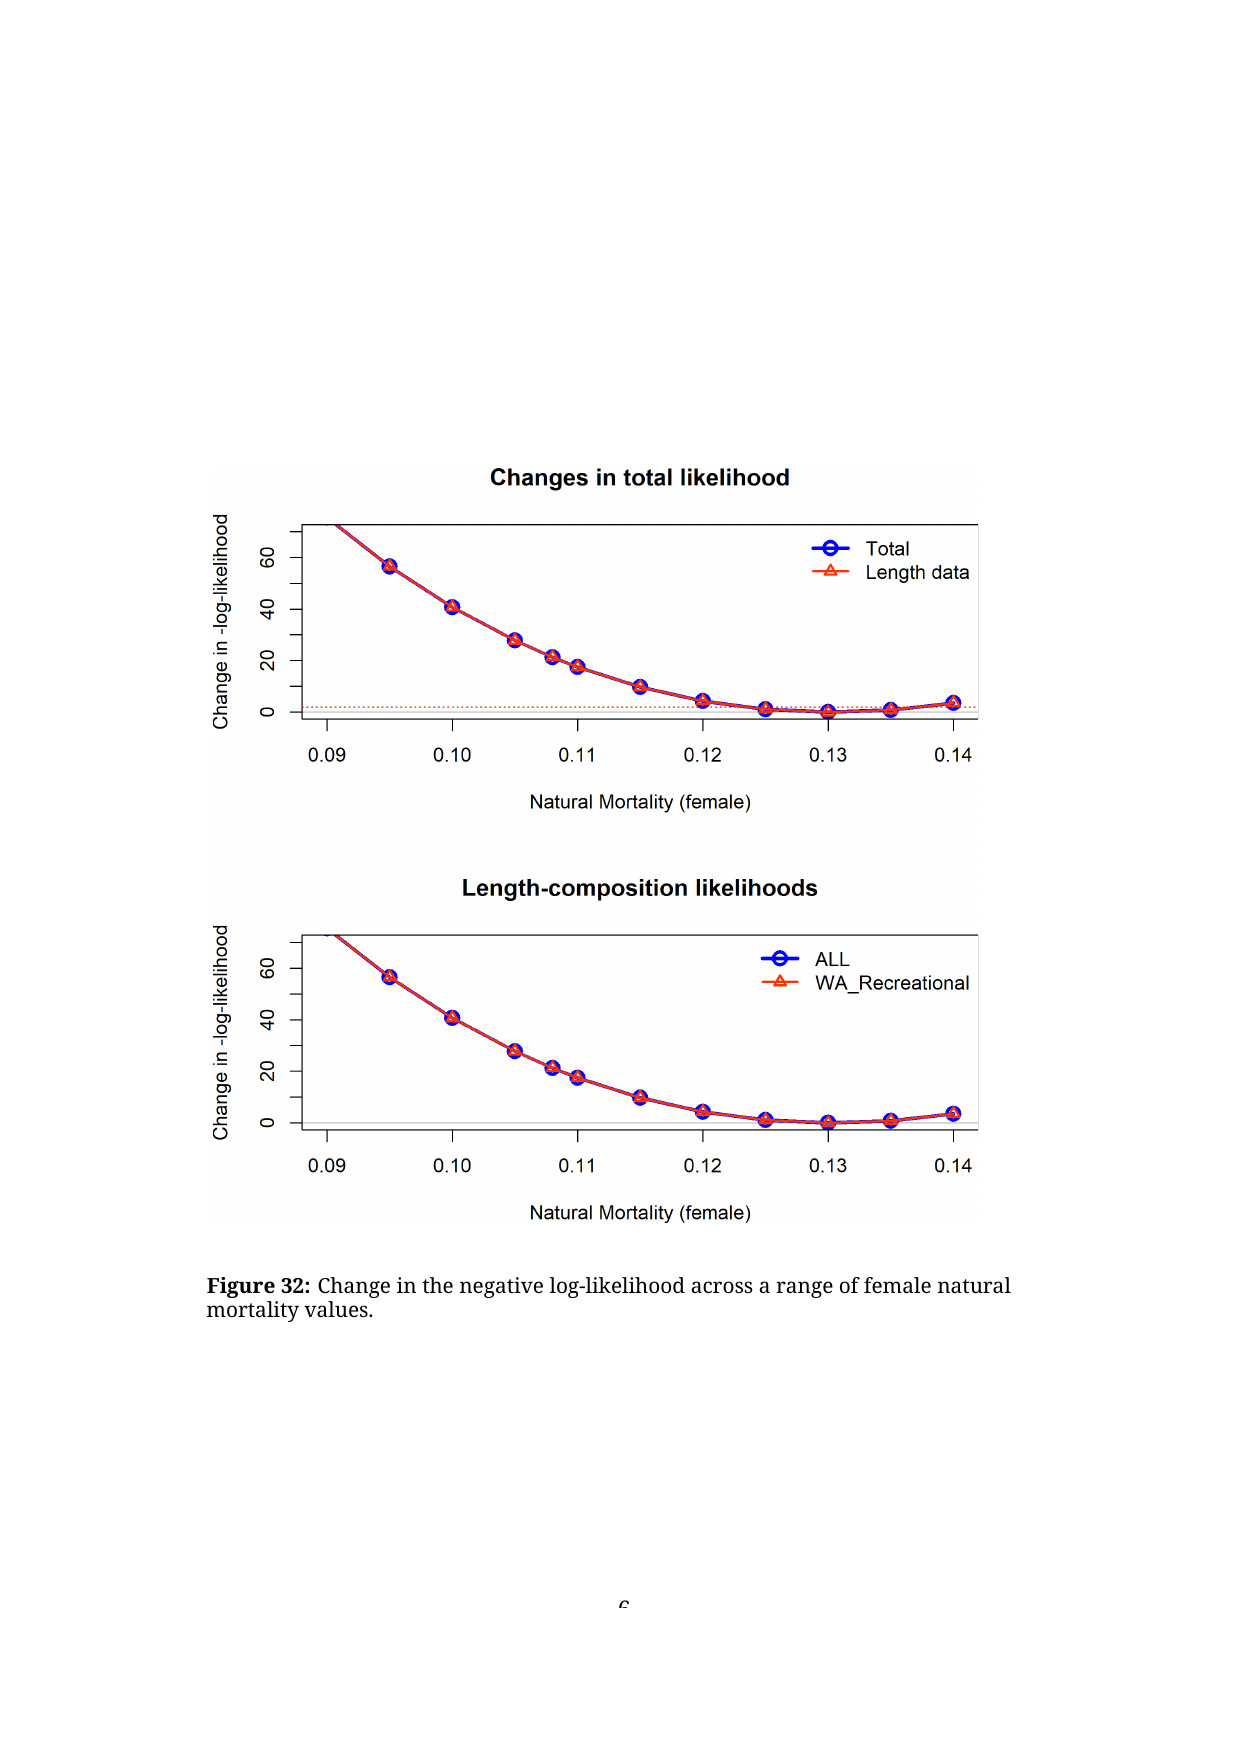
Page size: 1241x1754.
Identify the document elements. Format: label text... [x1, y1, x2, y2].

picture [212, 468, 979, 1223]
text Figure 32: Change in the negative log-likelihood across a range of female natural mortality values. [206, 1274, 1036, 1324]
